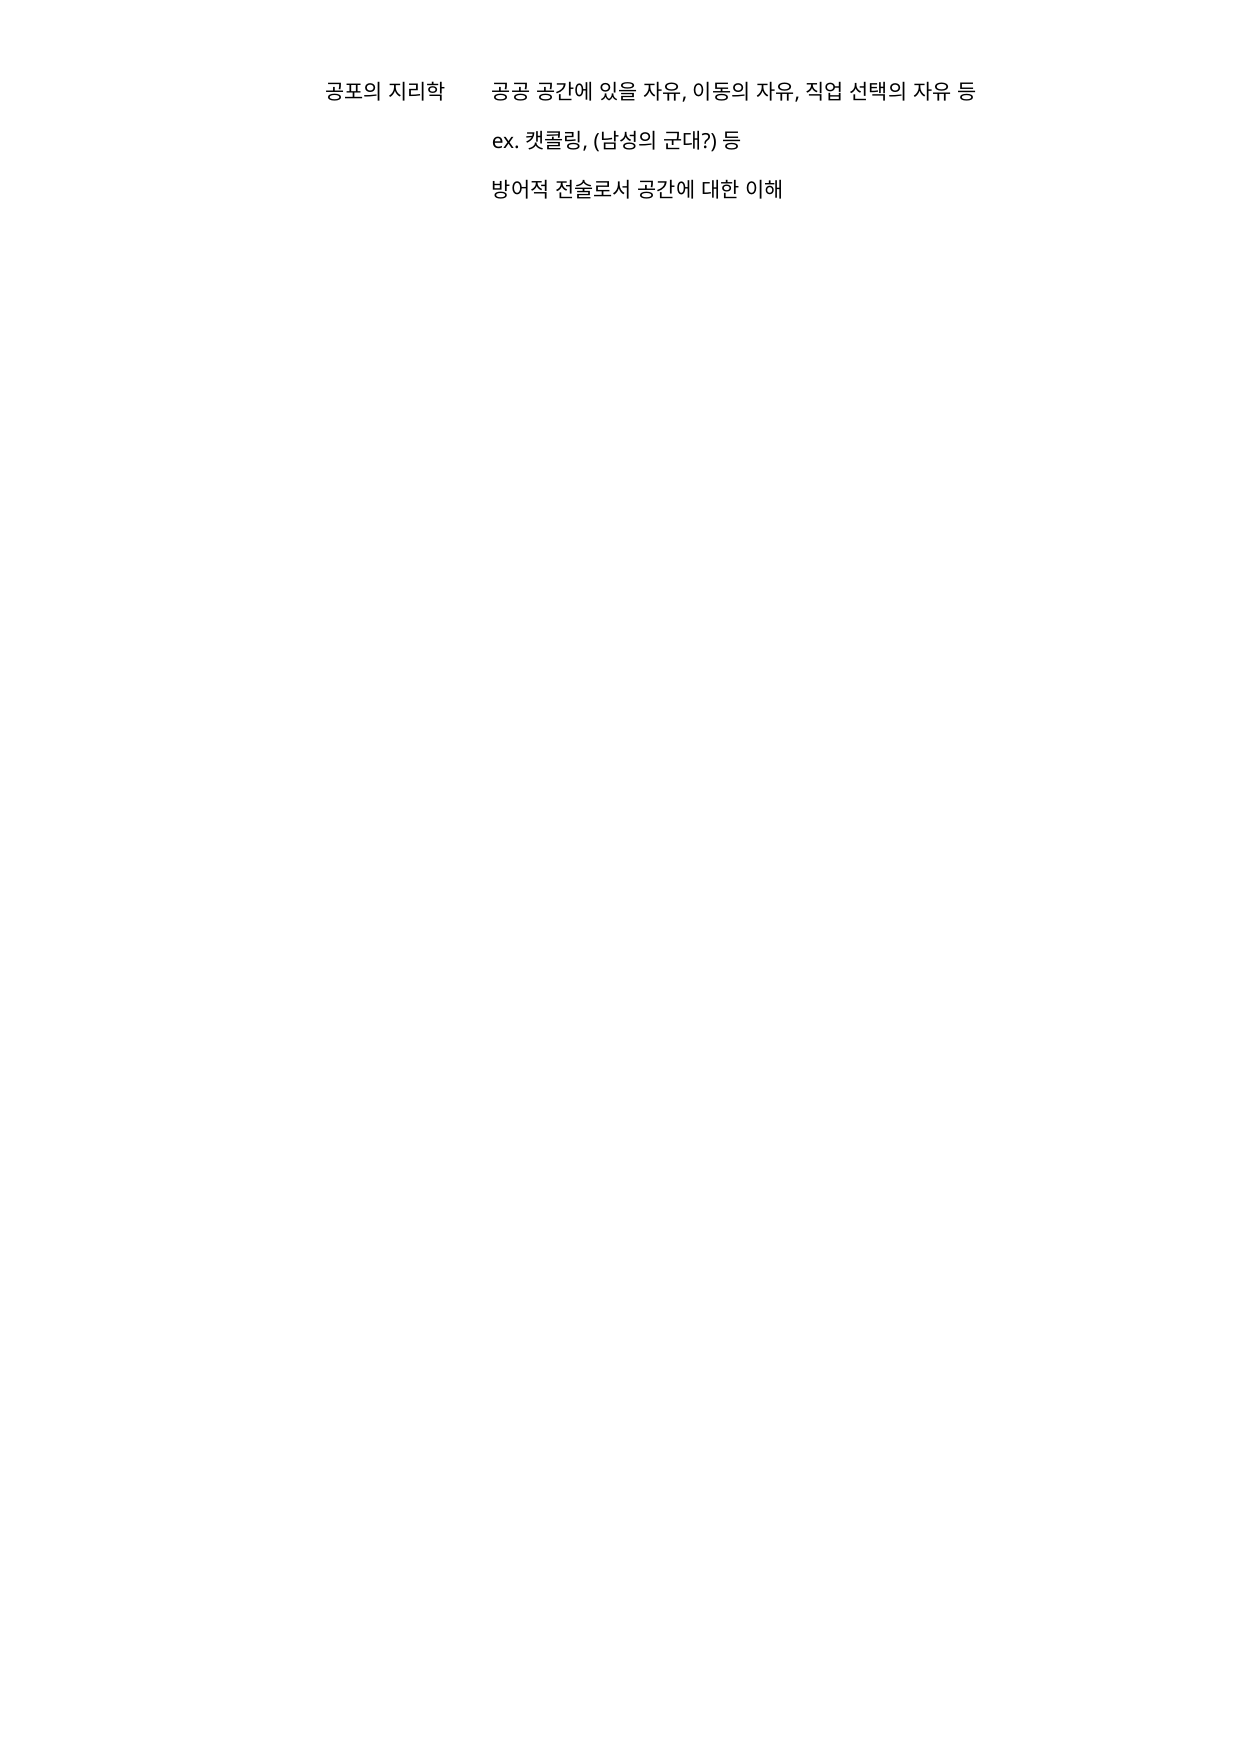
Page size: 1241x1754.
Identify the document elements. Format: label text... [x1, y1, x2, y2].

text 공포의 지리학 공공 공간에 있을 자유, 이동의 자유, 직업 선택의 자유 등 [75, 75, 1165, 105]
text 방어적 전술로서 공간에 대한 이해 [75, 174, 1165, 204]
text ex. 캣콜링, (남성의 군대?) 등 [75, 124, 1165, 155]
